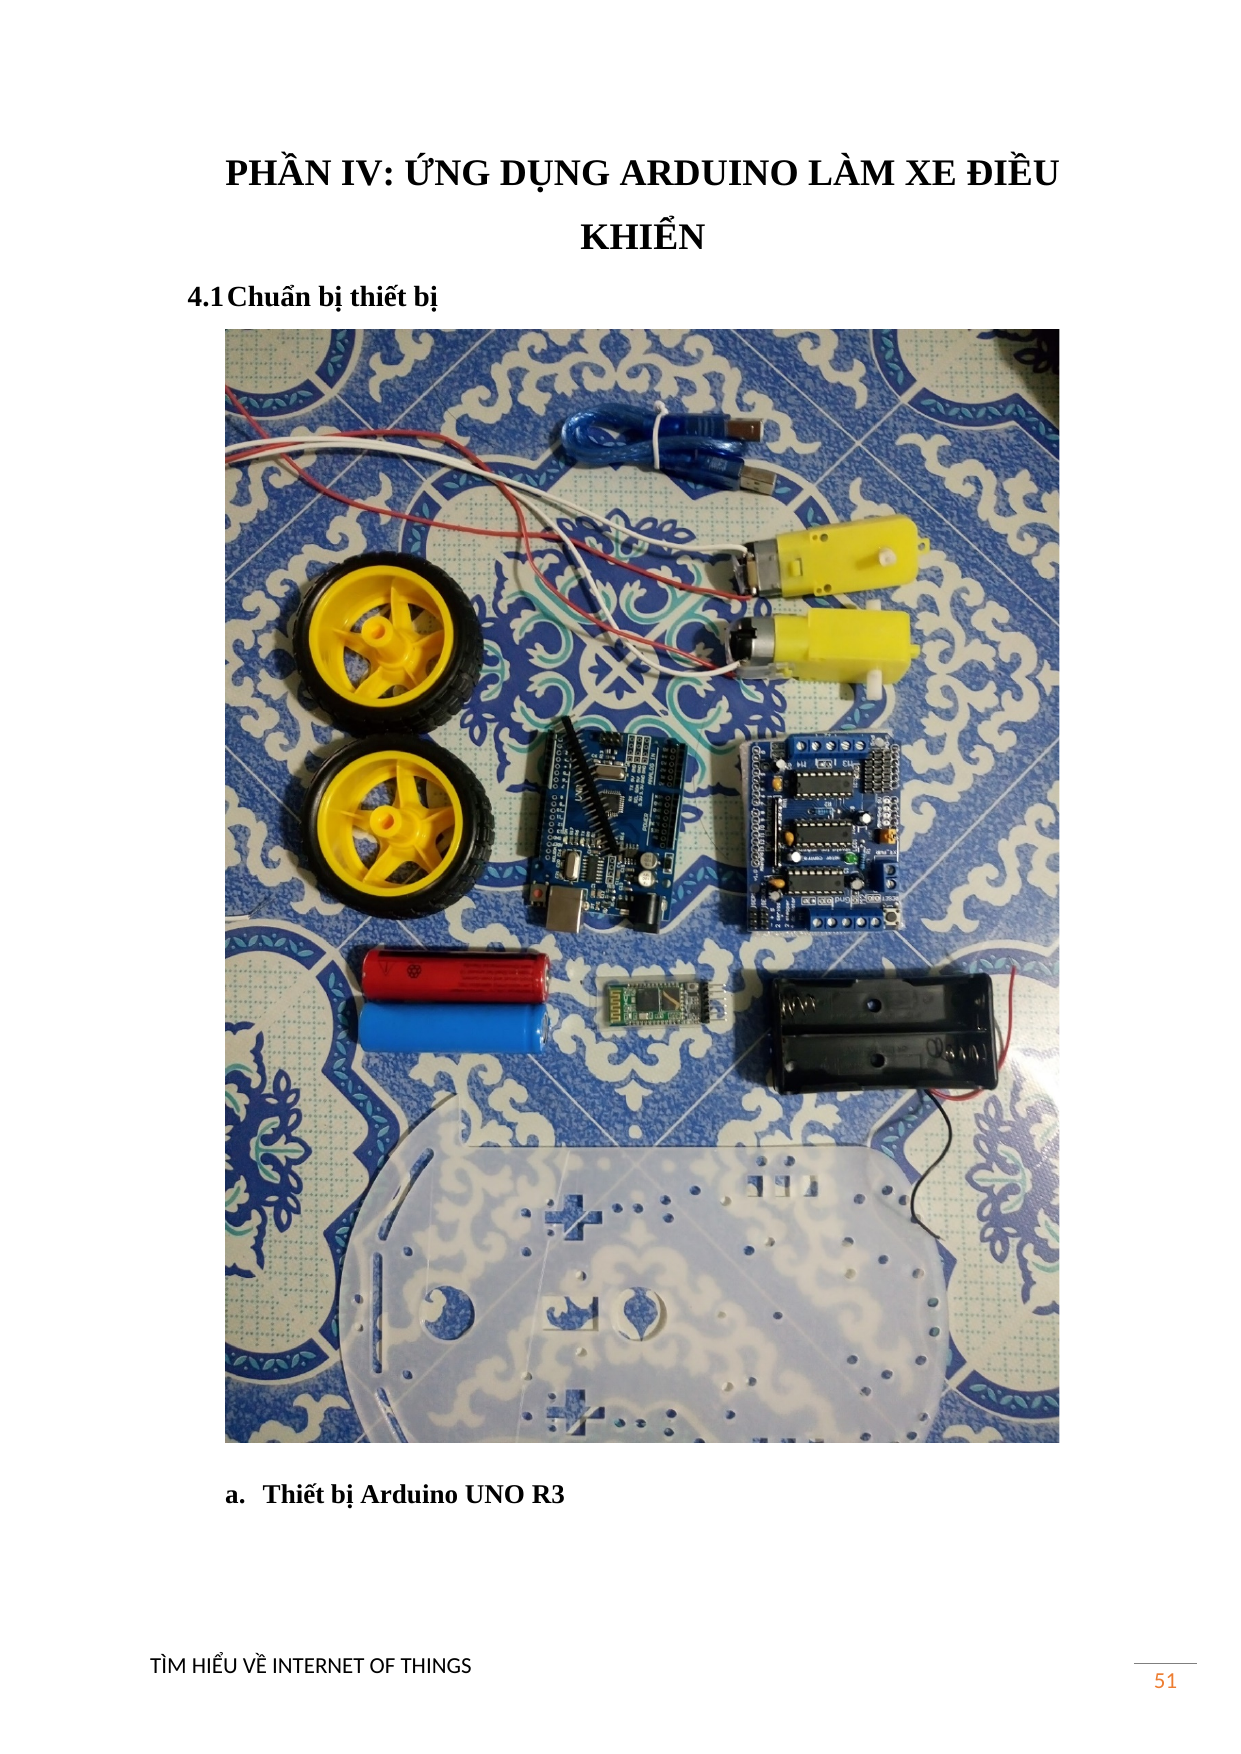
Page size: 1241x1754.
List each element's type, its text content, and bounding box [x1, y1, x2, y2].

picture [225, 329, 1060, 1443]
list Thiết bị Arduino UNO R3 [225, 1478, 1090, 1509]
text PHẦN IV: Ứng dụng Arduino làm XE ĐIỀU KHIỂN [195, 150, 1090, 258]
list Chuẩn bị thiết bị [187, 279, 1090, 313]
